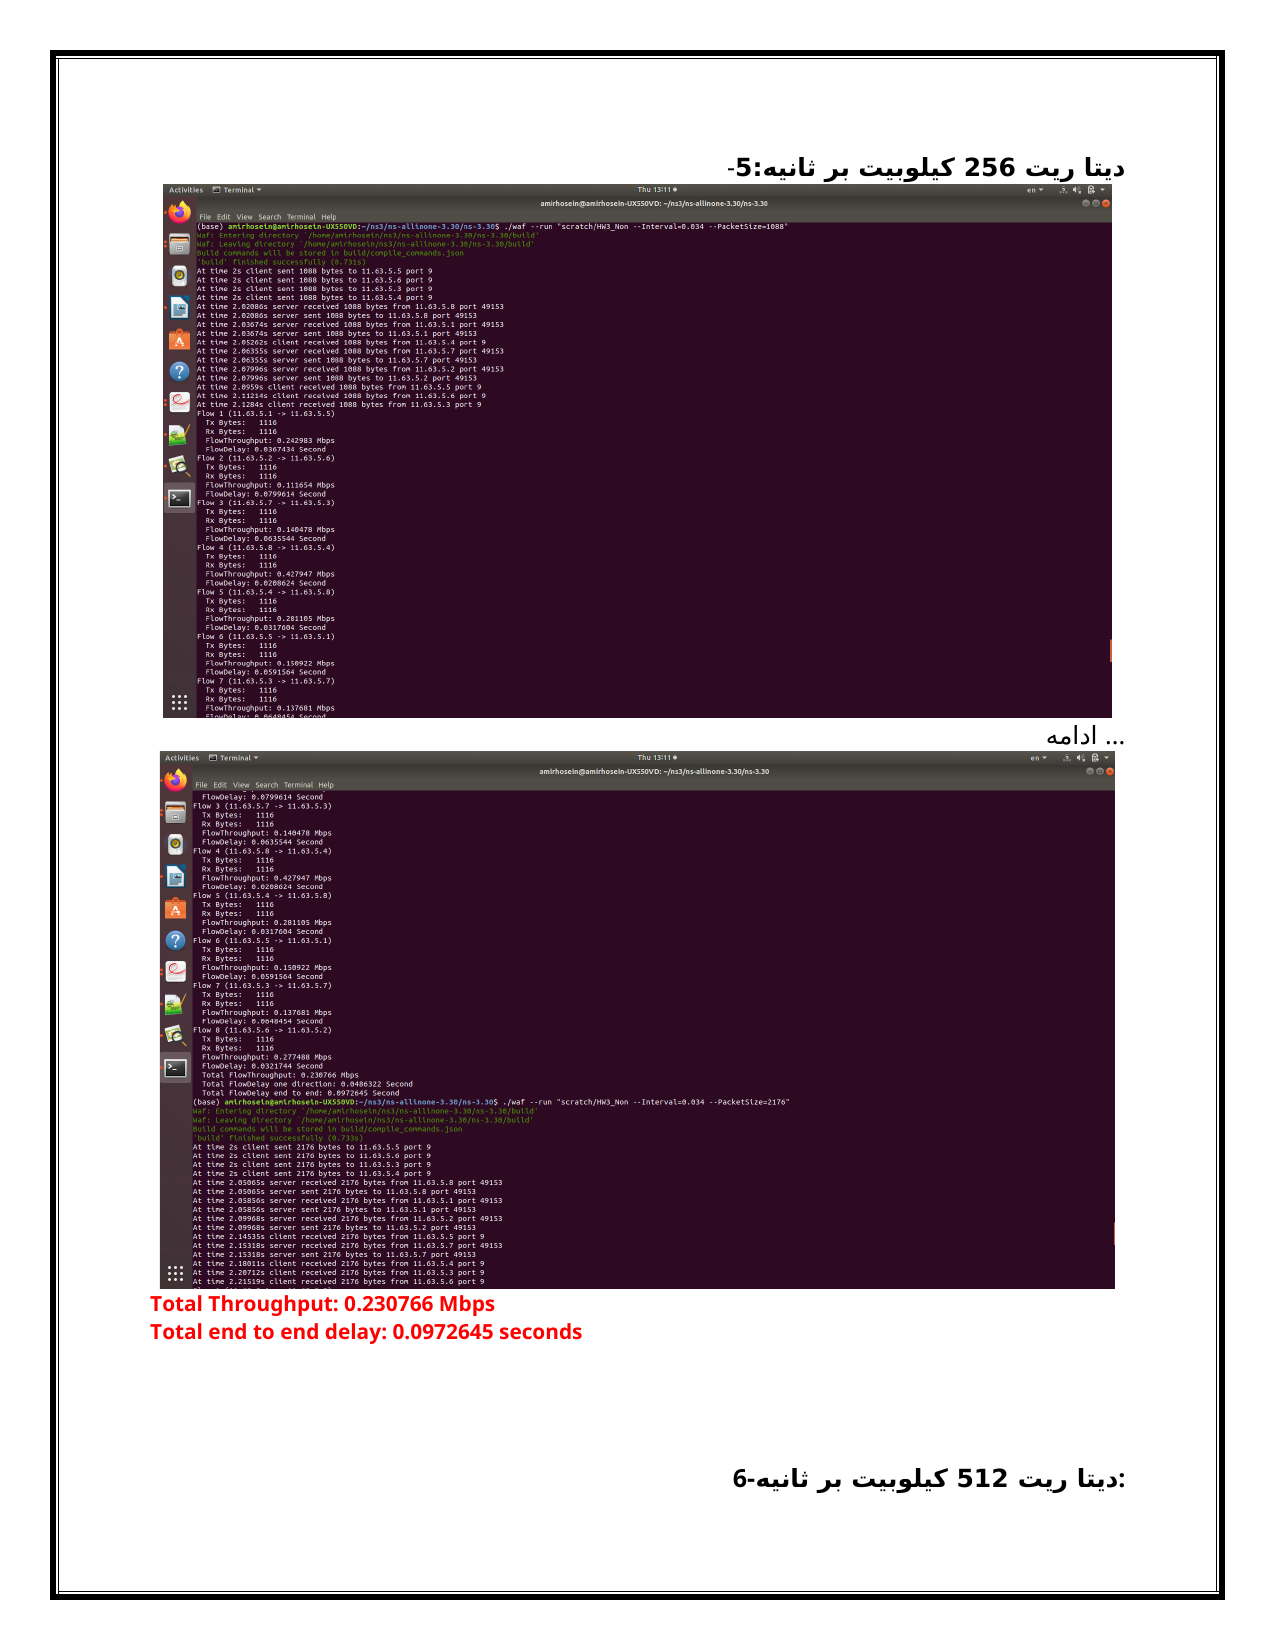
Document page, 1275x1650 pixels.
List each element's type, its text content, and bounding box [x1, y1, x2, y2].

picture [163, 184, 1112, 718]
picture [159, 751, 1115, 1289]
text -دیتا ریت 256 کیلوبیت بر ثانیه:5 [150, 150, 1125, 184]
text ادامه ... [150, 718, 1125, 752]
text 6-دیتا ریت 512 کیلوبیت بر ثانیه: [150, 1461, 1125, 1495]
text Total end to end delay: 0.0972645 seconds [150, 1317, 1125, 1346]
text Total Throughput: 0.230766 Mbps [150, 1289, 1125, 1317]
